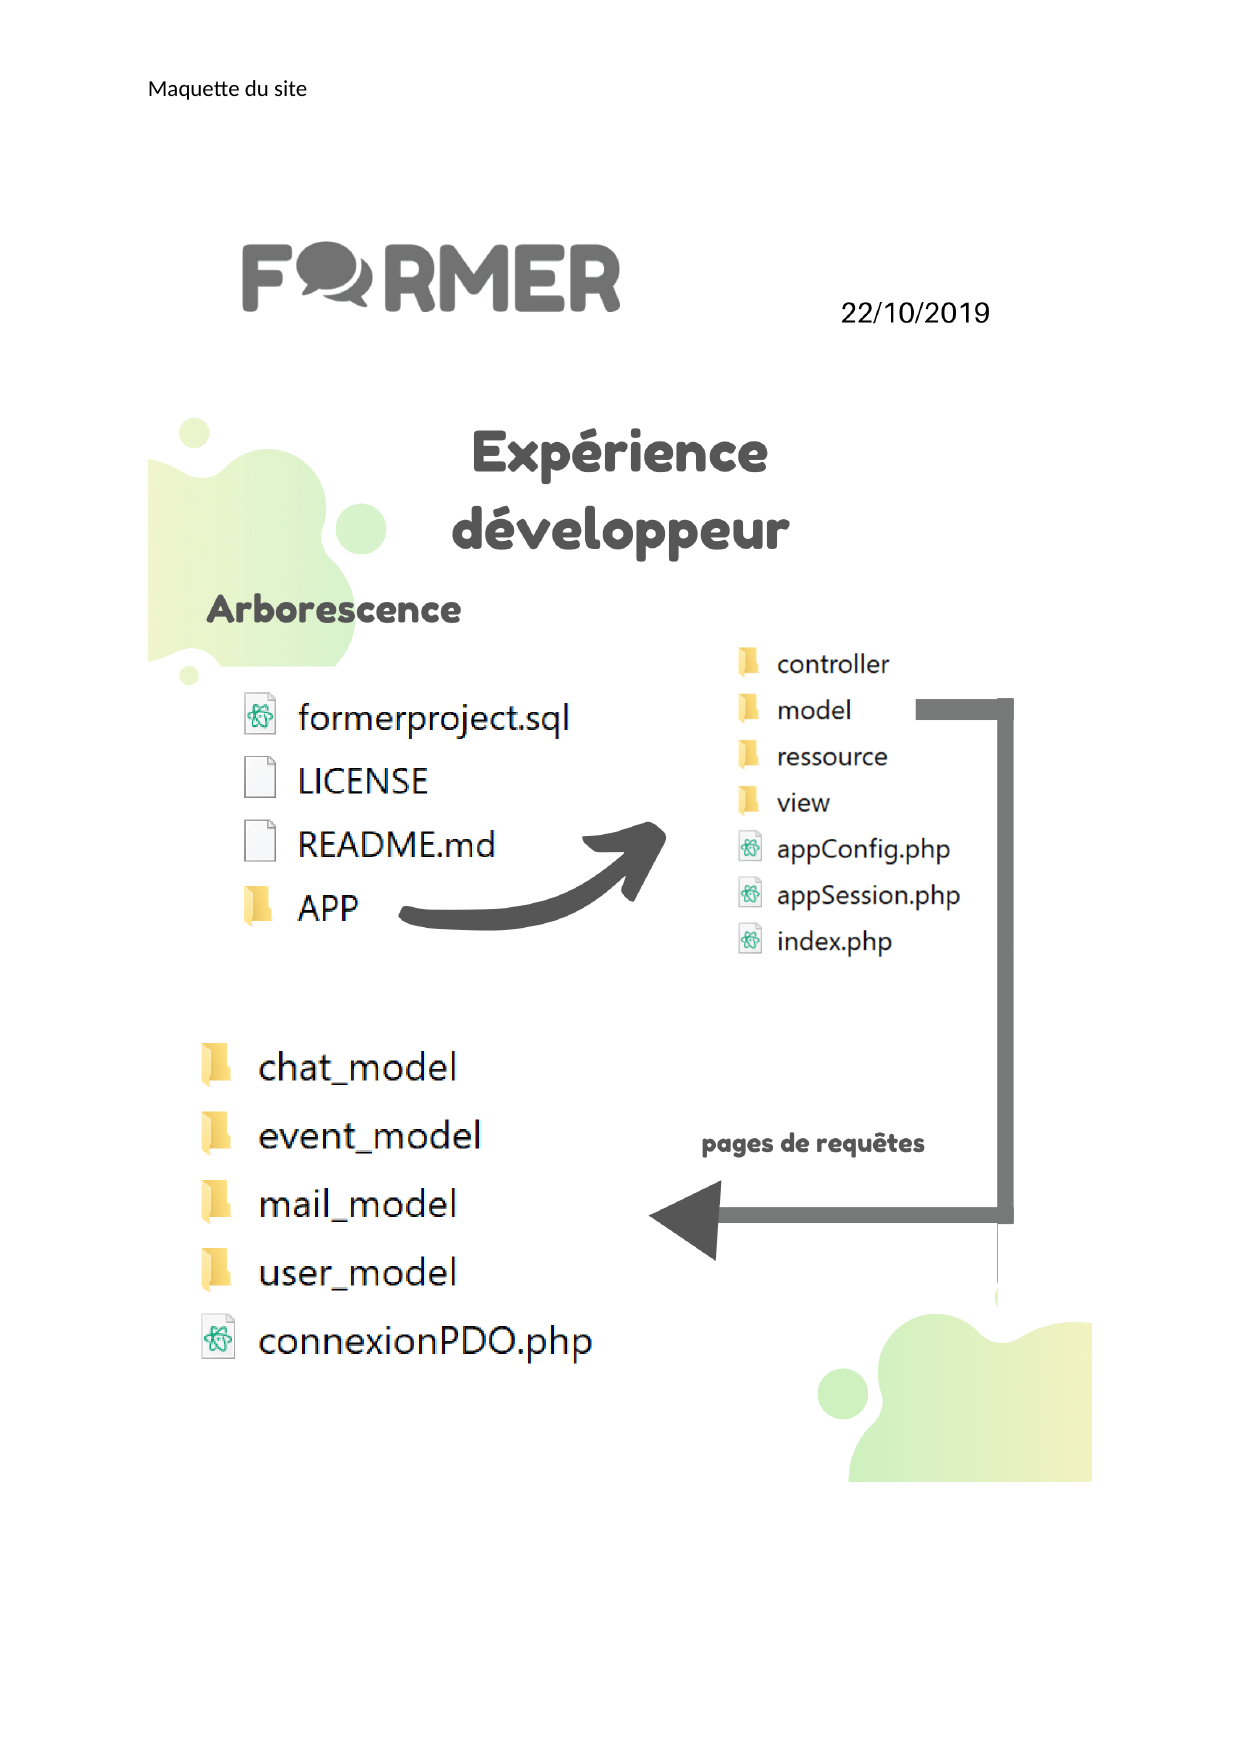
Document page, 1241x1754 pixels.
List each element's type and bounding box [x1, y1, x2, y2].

picture [148, 147, 1092, 1482]
